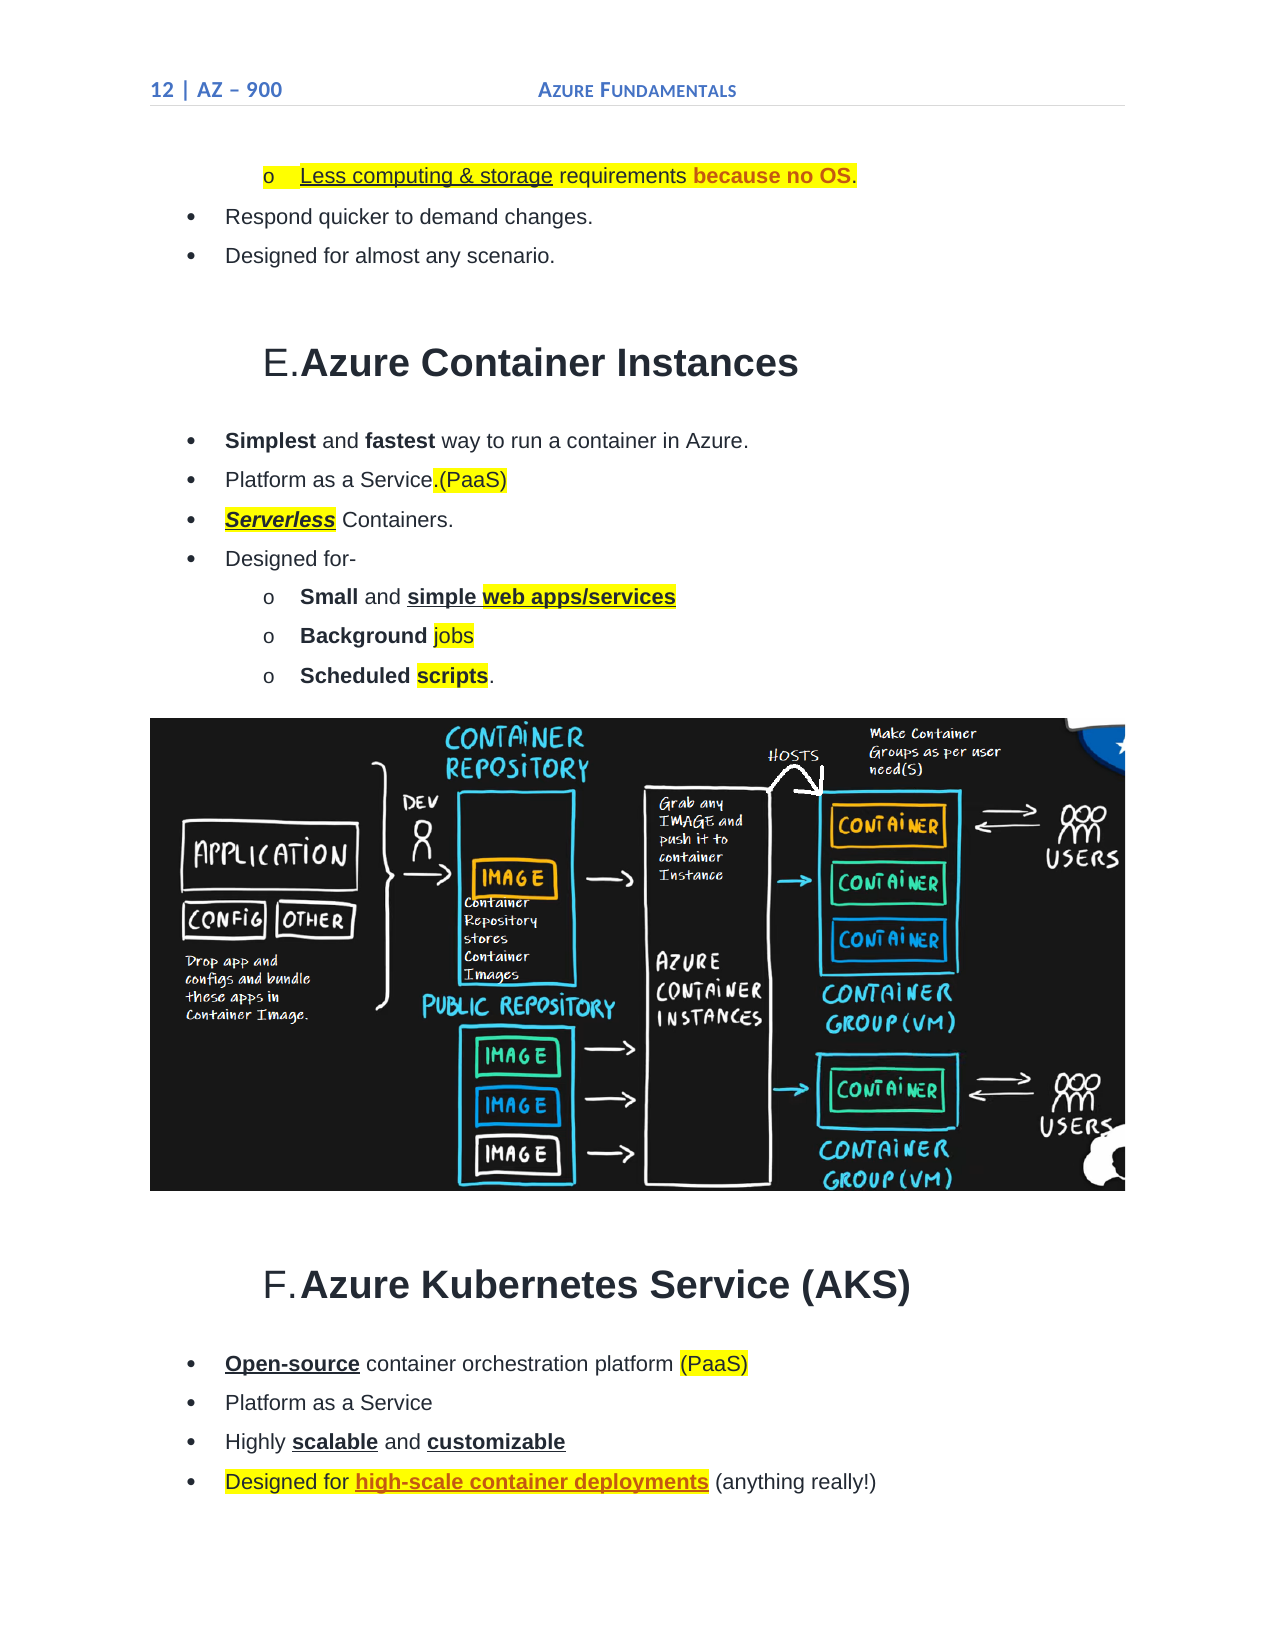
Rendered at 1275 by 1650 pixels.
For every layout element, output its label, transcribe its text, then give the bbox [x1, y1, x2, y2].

list Highly scalable and customizable [187, 1415, 1125, 1454]
list Platform as a Service.(PaaS) [187, 453, 1125, 493]
list Serverless Containers. [187, 493, 1125, 532]
list Less computing & storage requirements because no OS. [262, 150, 1125, 189]
picture [150, 718, 1125, 1191]
list Respond quicker to demand changes. [187, 189, 1125, 229]
list Small and simple web apps/services [262, 571, 1125, 611]
list Platform as a Service [187, 1376, 1125, 1415]
list Designed for almost any scenario. [187, 229, 1125, 268]
subtitle Azure Kubernetes Service (AKS) [262, 1222, 1125, 1307]
list Simplest and fastest way to run a container in Azure. [187, 414, 1125, 453]
list Background jobs [262, 611, 1125, 650]
list Designed for high-scale container deployments (anything really!) [187, 1454, 1125, 1494]
list Scheduled scripts. [262, 650, 1125, 689]
subtitle Azure Container Instances [262, 299, 1125, 385]
list Open-source container orchestration platform (PaaS) [187, 1336, 1125, 1376]
list Designed for- [187, 532, 1125, 571]
